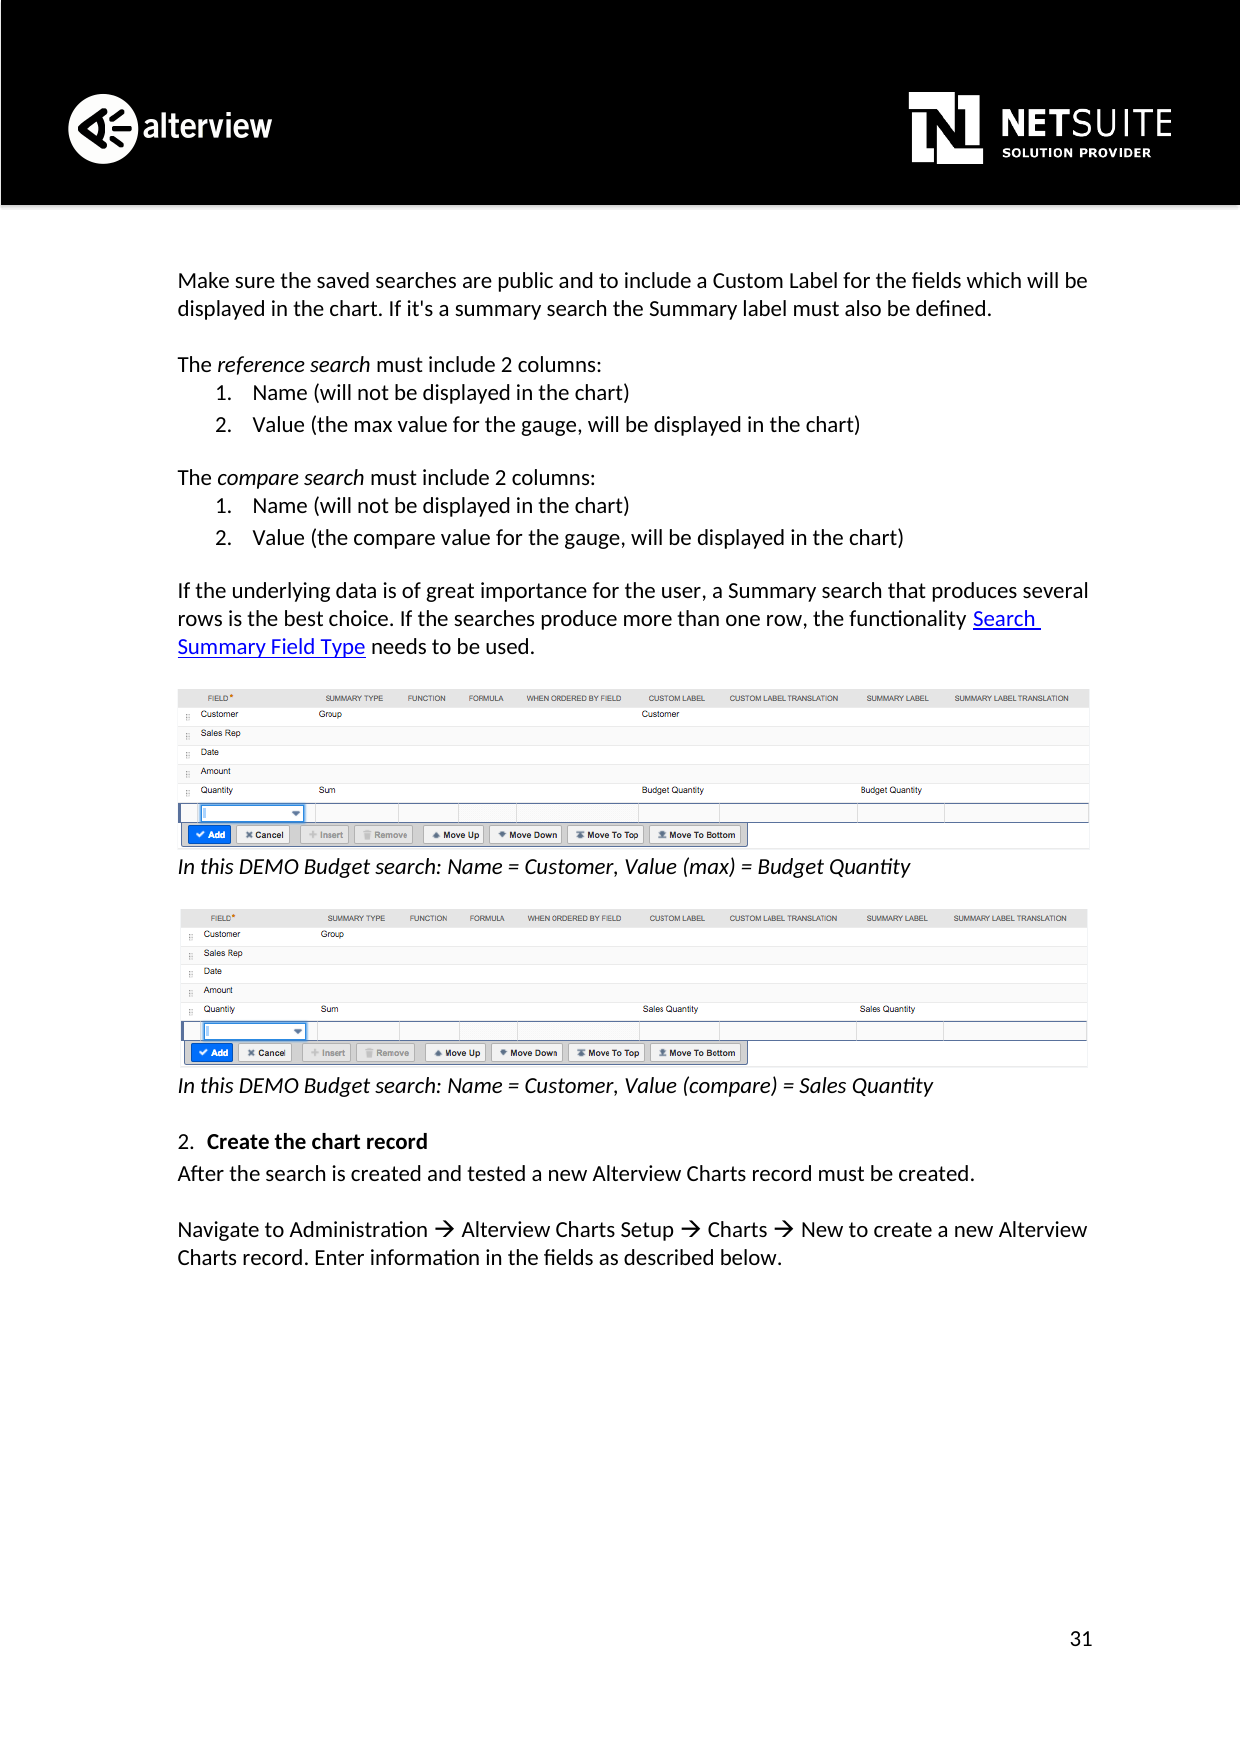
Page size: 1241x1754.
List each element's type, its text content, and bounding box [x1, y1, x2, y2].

text After the search is created and tested a new Alterview Charts record must be created. [177, 1159, 1092, 1187]
text The compare search must include 2 columns: [177, 463, 1092, 491]
picture [177, 908, 1093, 1071]
picture [64, 90, 279, 167]
text If the underlying data is of great importance for the user, a Summary search that produces several rows is the best choice. If the searches produce more than one row, the functionality Search Summary Field Type needs to be used. [177, 576, 1092, 688]
list Value (the max value for the gauge, will be displayed in the chart) [215, 410, 1092, 438]
list Value (the compare value for the gauge, will be displayed in the chart) [215, 523, 1092, 551]
picture [177, 688, 1093, 853]
list Name (will not be displayed in the chart) [215, 378, 1092, 406]
text The reference search must include 2 columns: [177, 350, 1092, 378]
list Name (will not be displayed in the chart) [215, 491, 1092, 519]
text In this DEMO Budget search: Name = Customer, Value (max) = Budget Quantity [177, 853, 1092, 880]
text In this DEMO Budget search: Name = Customer, Value (compare) = Sales Quantity [177, 1071, 1092, 1127]
text Make sure the saved searches are public and to include a Custom Label for the fields which will be displayed in the chart. If it's a summary search the Summary label must also be defined. [177, 266, 1092, 322]
list Create the chart record [177, 1127, 1092, 1155]
text Navigate to Administration Alterview Charts Setup Charts New to create a new Alterview Charts record. Enter information in the fields as described below. [177, 1215, 1092, 1271]
